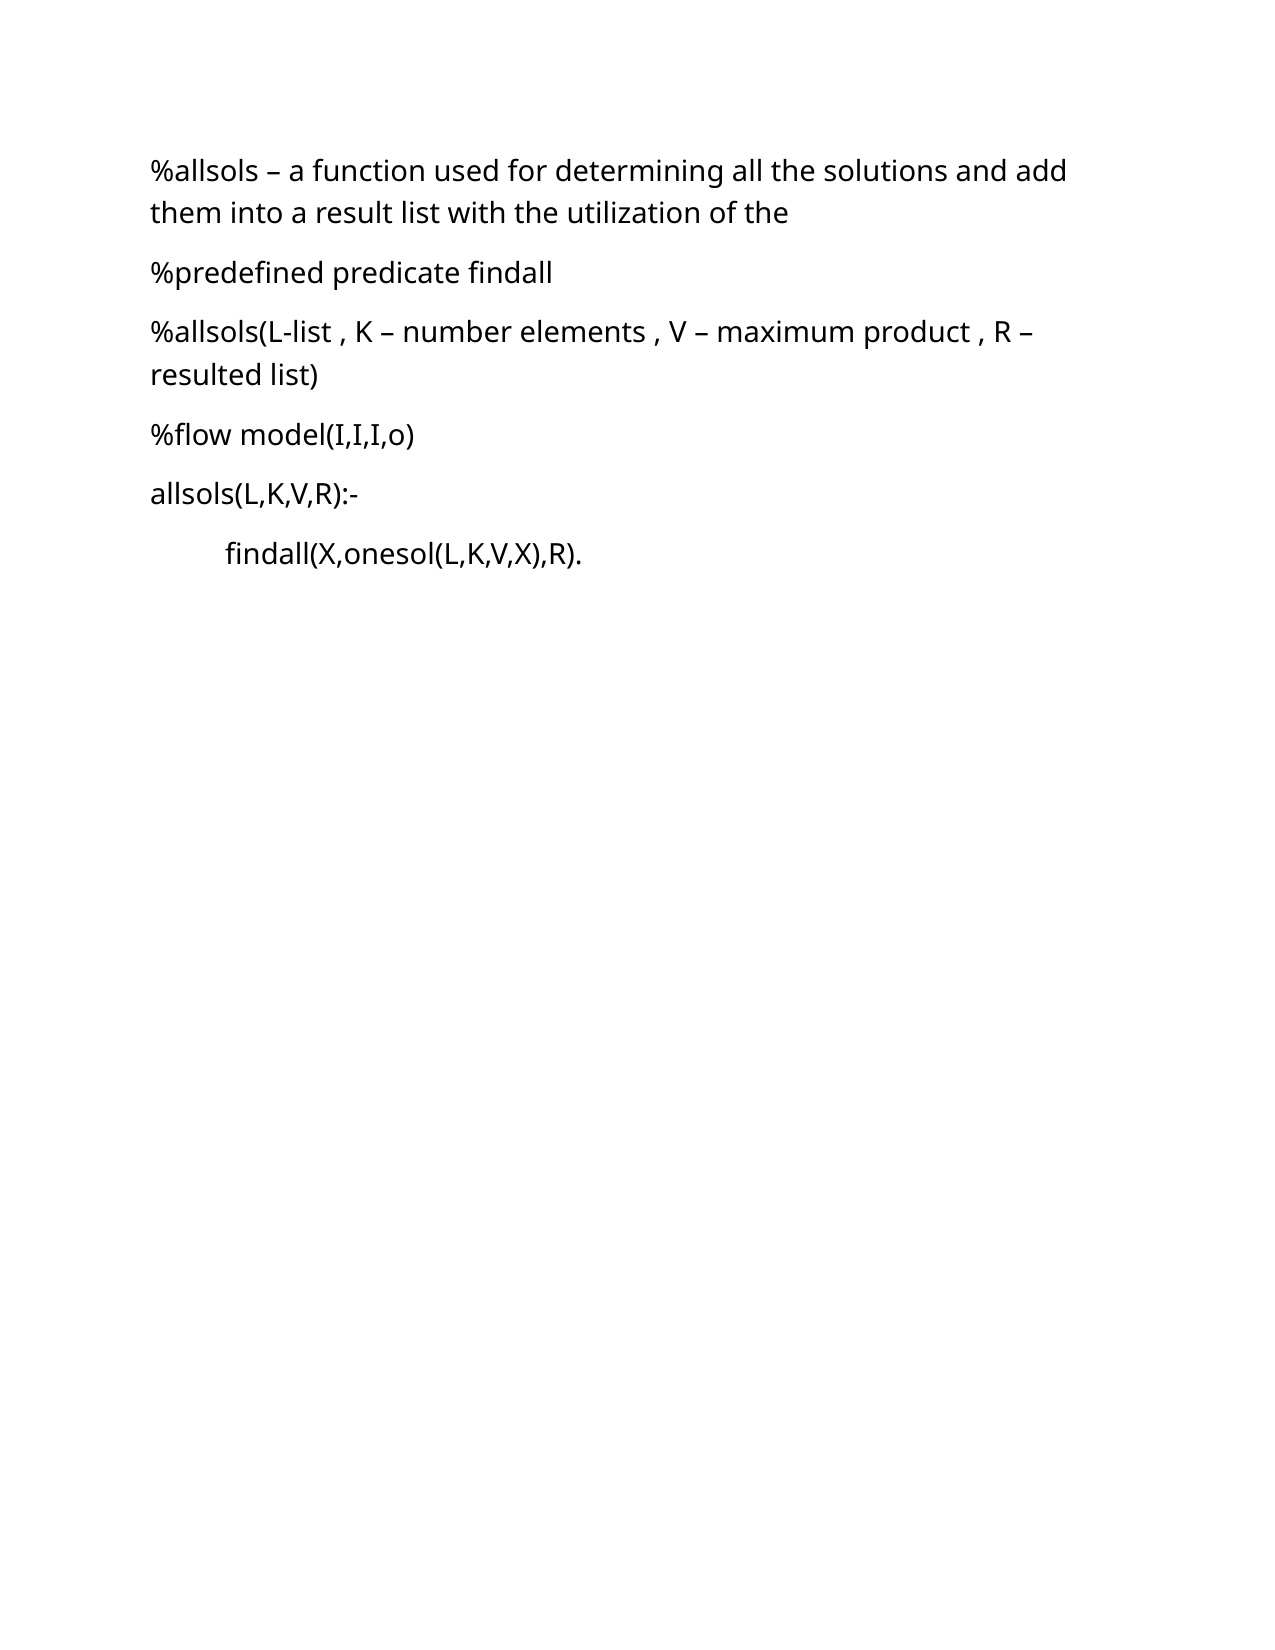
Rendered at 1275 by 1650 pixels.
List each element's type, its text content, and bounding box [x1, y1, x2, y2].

text %flow model(I,I,I,o) [150, 414, 1125, 454]
text %allsols(L-list , K – number elements , V – maximum product , R – resulted list) [150, 312, 1125, 394]
text allsols(L,K,V,R):- [150, 473, 1125, 513]
text findall(X,onesol(L,K,V,X),R). [150, 533, 1125, 573]
text %allsols – a function used for determining all the solutions and add them into a result list with the utilization of the [150, 150, 1125, 232]
text %predefined predicate findall [150, 252, 1125, 292]
